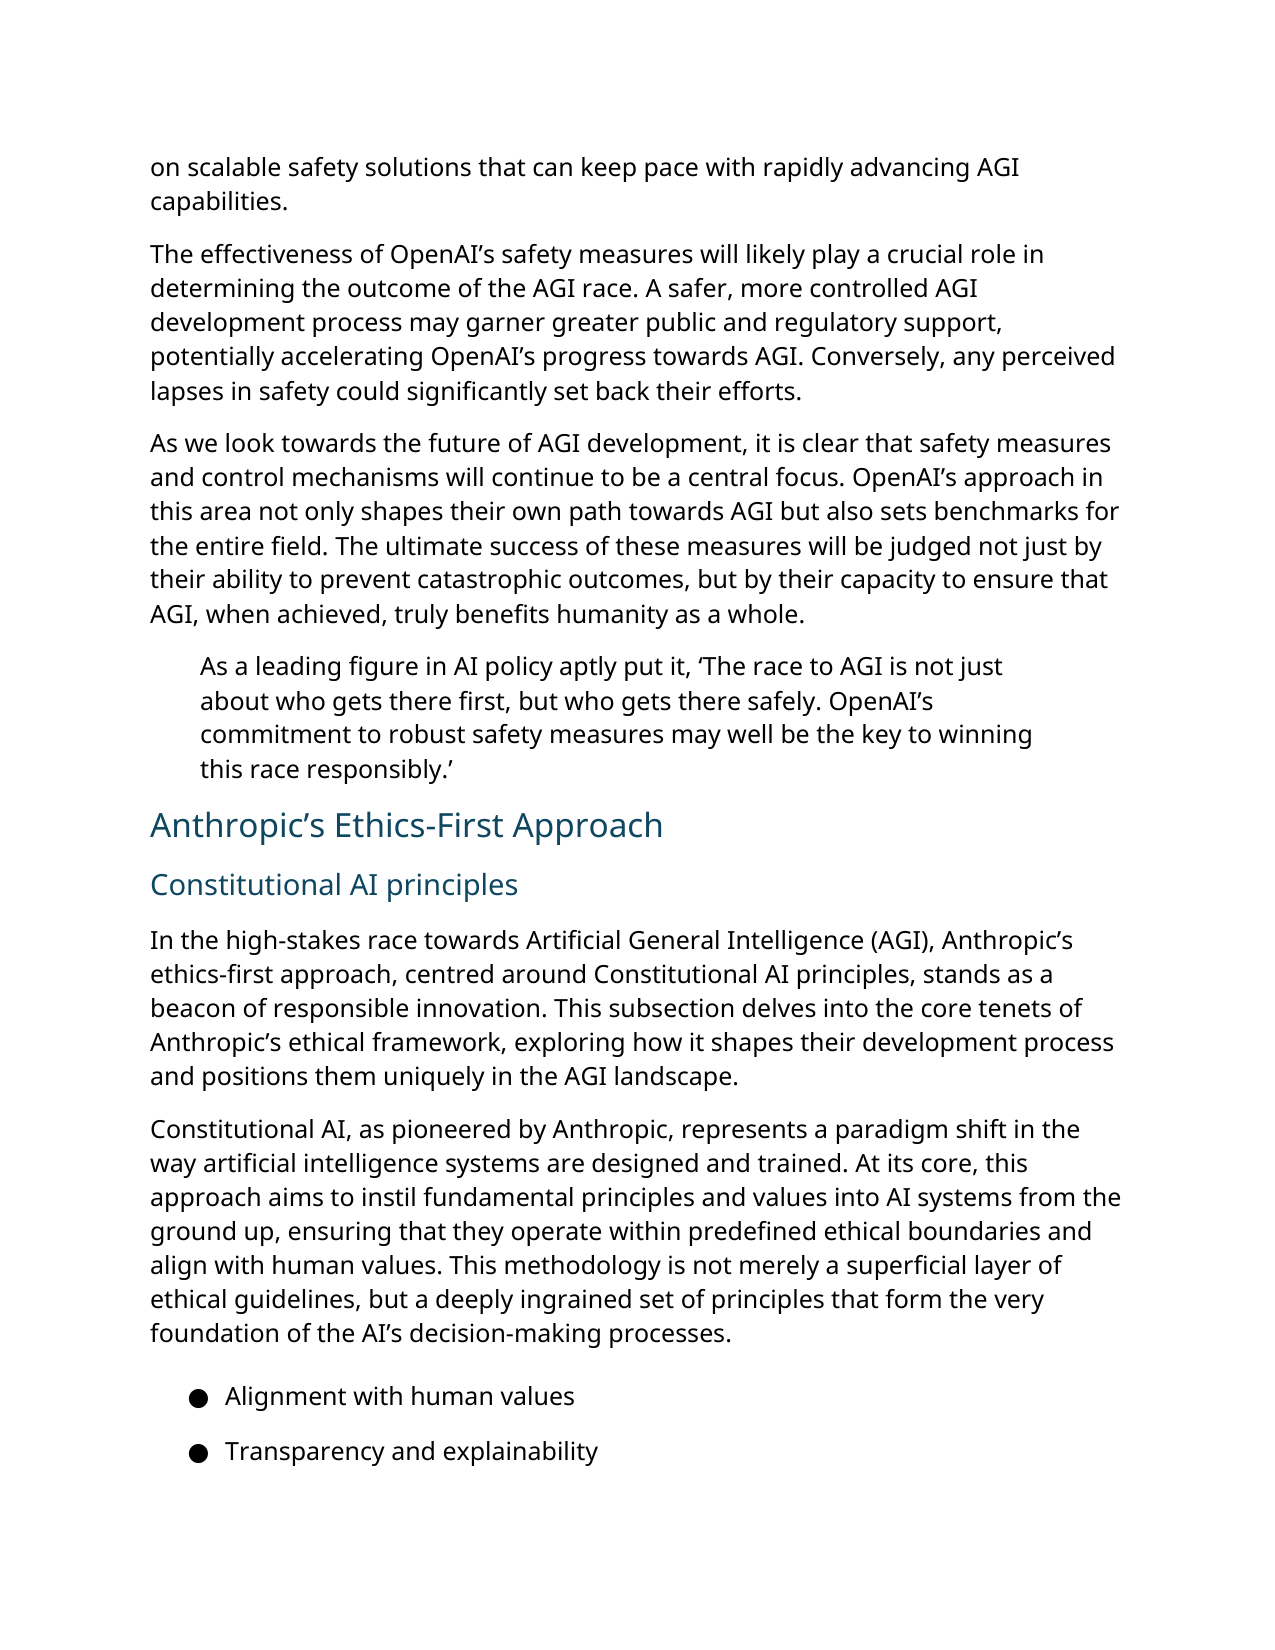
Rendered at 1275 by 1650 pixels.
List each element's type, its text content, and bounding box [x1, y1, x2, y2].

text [150, 150, 1125, 218]
text In the high-stakes race towards Artificial General Intelligence (AGI), Anthropic’s ethics-first approach, centred around Constitutional AI principles, stands as a beacon of responsible innovation. This subsection delves into the core tenets of Anthropic’s ethical framework, exploring how it shapes their development process and positions them uniquely in the AGI landscape. [150, 922, 1125, 1093]
text Constitutional AI, as pioneered by Anthropic, represents a paradigm shift in the way artificial intelligence systems are designed and trained. At its core, this approach aims to instil fundamental principles and values into AI systems from the ground up, ensuring that they operate within predefined ethical boundaries and align with human values. This methodology is not merely a superficial layer of ethical guidelines, but a deeply ingrained set of principles that form the very foundation of the AI’s decision-making processes. [150, 1112, 1125, 1350]
subtitle Constitutional AI principles [150, 864, 1125, 904]
list Transparency and explainability [187, 1424, 1125, 1475]
subtitle Anthropic’s Ethics-First Approach [150, 802, 1125, 847]
text As a leading figure in AI policy aptly put it, ‘The race to AGI is not just about who gets there first, but who gets there safely. OpenAI’s commitment to robust safety measures may well be the key to winning this race responsibly.’ [200, 649, 1075, 785]
text As we look towards the future of AGI development, it is clear that safety measures and control mechanisms will continue to be a central focus. OpenAI’s approach in this area not only shapes their own path towards AGI but also sets benchmarks for the entire field. The ultimate success of these measures will be judged not just by their ability to prevent catastrophic outcomes, but by their capacity to ensure that AGI, when achieved, truly benefits humanity as a whole. [150, 426, 1125, 630]
text The effectiveness of OpenAI’s safety measures will likely play a crucial role in determining the outcome of the AGI race. A safer, more controlled AGI development process may garner greater public and regulatory support, potentially accelerating OpenAI’s progress towards AGI. Conversely, any perceived lapses in safety could significantly set back their efforts. [150, 237, 1125, 407]
list Alignment with human values [187, 1369, 1125, 1420]
